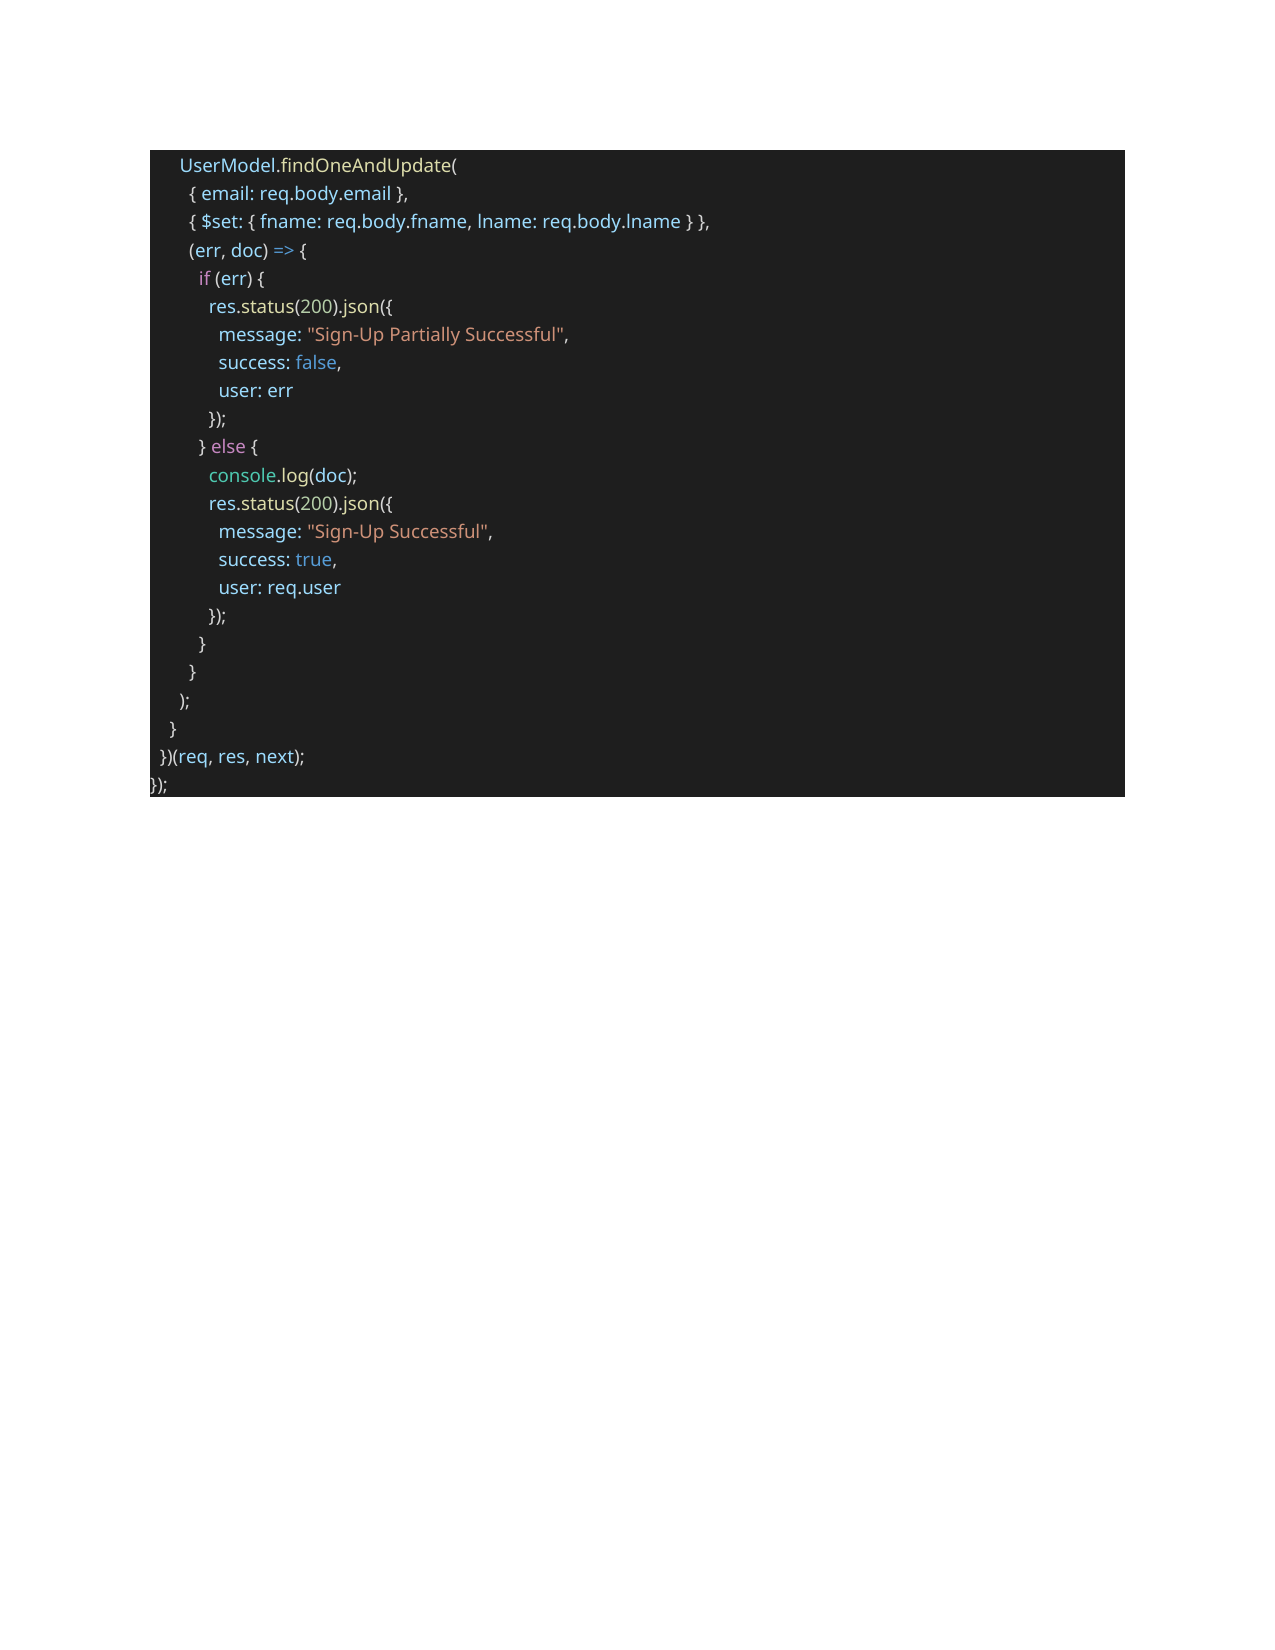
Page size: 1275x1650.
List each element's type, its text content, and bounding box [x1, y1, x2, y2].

text message: "Sign-Up Partially Successful", [150, 319, 1125, 347]
text } [150, 656, 1125, 684]
text message: "Sign-Up Successful", [150, 516, 1125, 544]
text UserModel.findOneAndUpdate( [150, 150, 1125, 178]
text } [150, 628, 1125, 656]
text }); [150, 600, 1125, 628]
text }); [150, 769, 1125, 797]
text })(req, res, next); [150, 741, 1125, 769]
text { email: req.body.email }, [150, 178, 1125, 206]
text } [150, 712, 1125, 741]
text (err, doc) => { [150, 234, 1125, 262]
text res.status(200).json({ [150, 487, 1125, 516]
text if (err) { [150, 262, 1125, 291]
text user: err [150, 375, 1125, 403]
text success: true, [150, 544, 1125, 572]
text console.log(doc); [150, 459, 1125, 487]
text } else { [150, 431, 1125, 459]
text }); [150, 403, 1125, 431]
text { $set: { fname: req.body.fname, lname: req.body.lname } }, [150, 206, 1125, 234]
text success: false, [150, 347, 1125, 375]
text ); [150, 684, 1125, 712]
text user: req.user [150, 572, 1125, 600]
text res.status(200).json({ [150, 291, 1125, 319]
